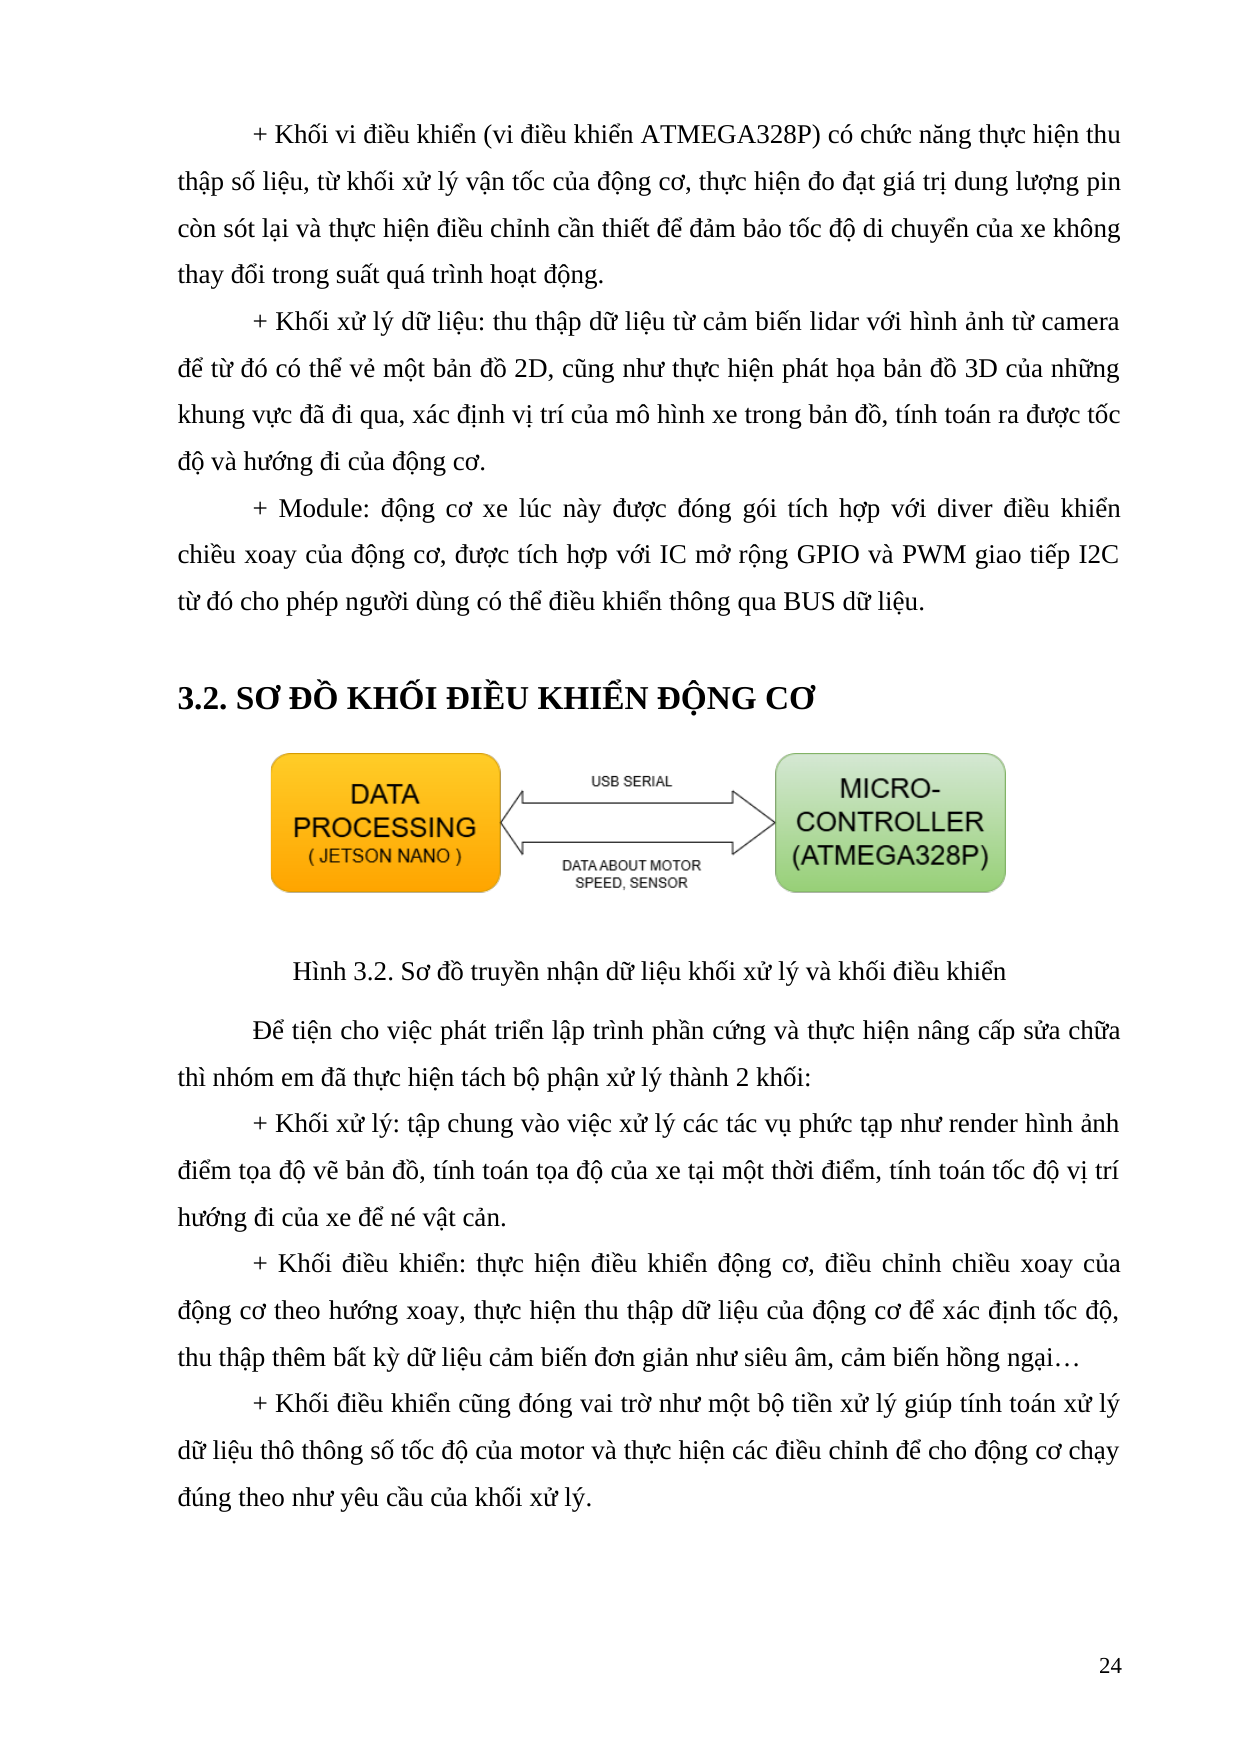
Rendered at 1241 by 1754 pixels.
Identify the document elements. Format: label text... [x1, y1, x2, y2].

text + Module: động cơ xe lúc này được đóng gói tích hợp với diver điều khiển chiều xoay của động cơ, được tích hợp với IC mở rộng GPIO và PWM giao tiếp I2C từ đó cho phép người dùng có thể điều khiển thông qua BUS dữ liệu. [177, 492, 1122, 616]
text + Khối xử lý: tập chung vào việc xử lý các tác vụ phức tạp như render hình ảnh điểm tọa độ vẽ bản đồ, tính toán tọa độ của xe tại một thời điểm, tính toán tốc độ vị trí hướng đi của xe để né vật cản. [177, 1107, 1122, 1232]
picture [270, 753, 1006, 904]
subtitle 3.2. SƠ ĐỒ KHỐI ĐIỀU KHIỂN ĐỘNG CƠ [177, 678, 1122, 717]
text + Khối điều khiển cũng đóng vai trờ như một bộ tiền xử lý giúp tính toán xử lý dữ liệu thô thông số tốc độ của motor và thực hiện các điều chỉnh để cho động cơ chạy đúng theo như yêu cầu của khối xử lý. [177, 1387, 1122, 1512]
text Để tiện cho việc phát triển lập trình phần cứng và thực hiện nâng cấp sửa chữa thì nhóm em đã thực hiện tách bộ phận xử lý thành 2 khối: [177, 1014, 1122, 1092]
text + Khối vi điều khiển (vi điều khiển ATMEGA328P) có chức năng thực hiện thu thập số liệu, từ khối xử lý vận tốc của động cơ, thực hiện đo đạt giá trị dung lượng pin còn sót lại và thực hiện điều chỉnh cần thiết để đảm bảo tốc độ di chuyển của xe không thay đổi trong suất quá trình hoạt động. [177, 118, 1122, 290]
text + Khối xử lý dữ liệu: thu thập dữ liệu từ cảm biến lidar với hình ảnh từ camera để từ đó có thể vẻ một bản đồ 2D, cũng như thực hiện phát họa bản đồ 3D của những khung vực đã đi qua, xác định vị trí của mô hình xe trong bản đồ, tính toán ra được tốc độ và hướng đi của động cơ. [177, 305, 1122, 476]
text + Khối điều khiển: thực hiện điều khiển động cơ, điều chỉnh chiều xoay của động cơ theo hướng xoay, thực hiện thu thập dữ liệu của động cơ để xác định tốc độ, thu thập thêm bất kỳ dữ liệu cảm biến đơn giản như siêu âm, cảm biến hồng ngại… [177, 1247, 1122, 1372]
